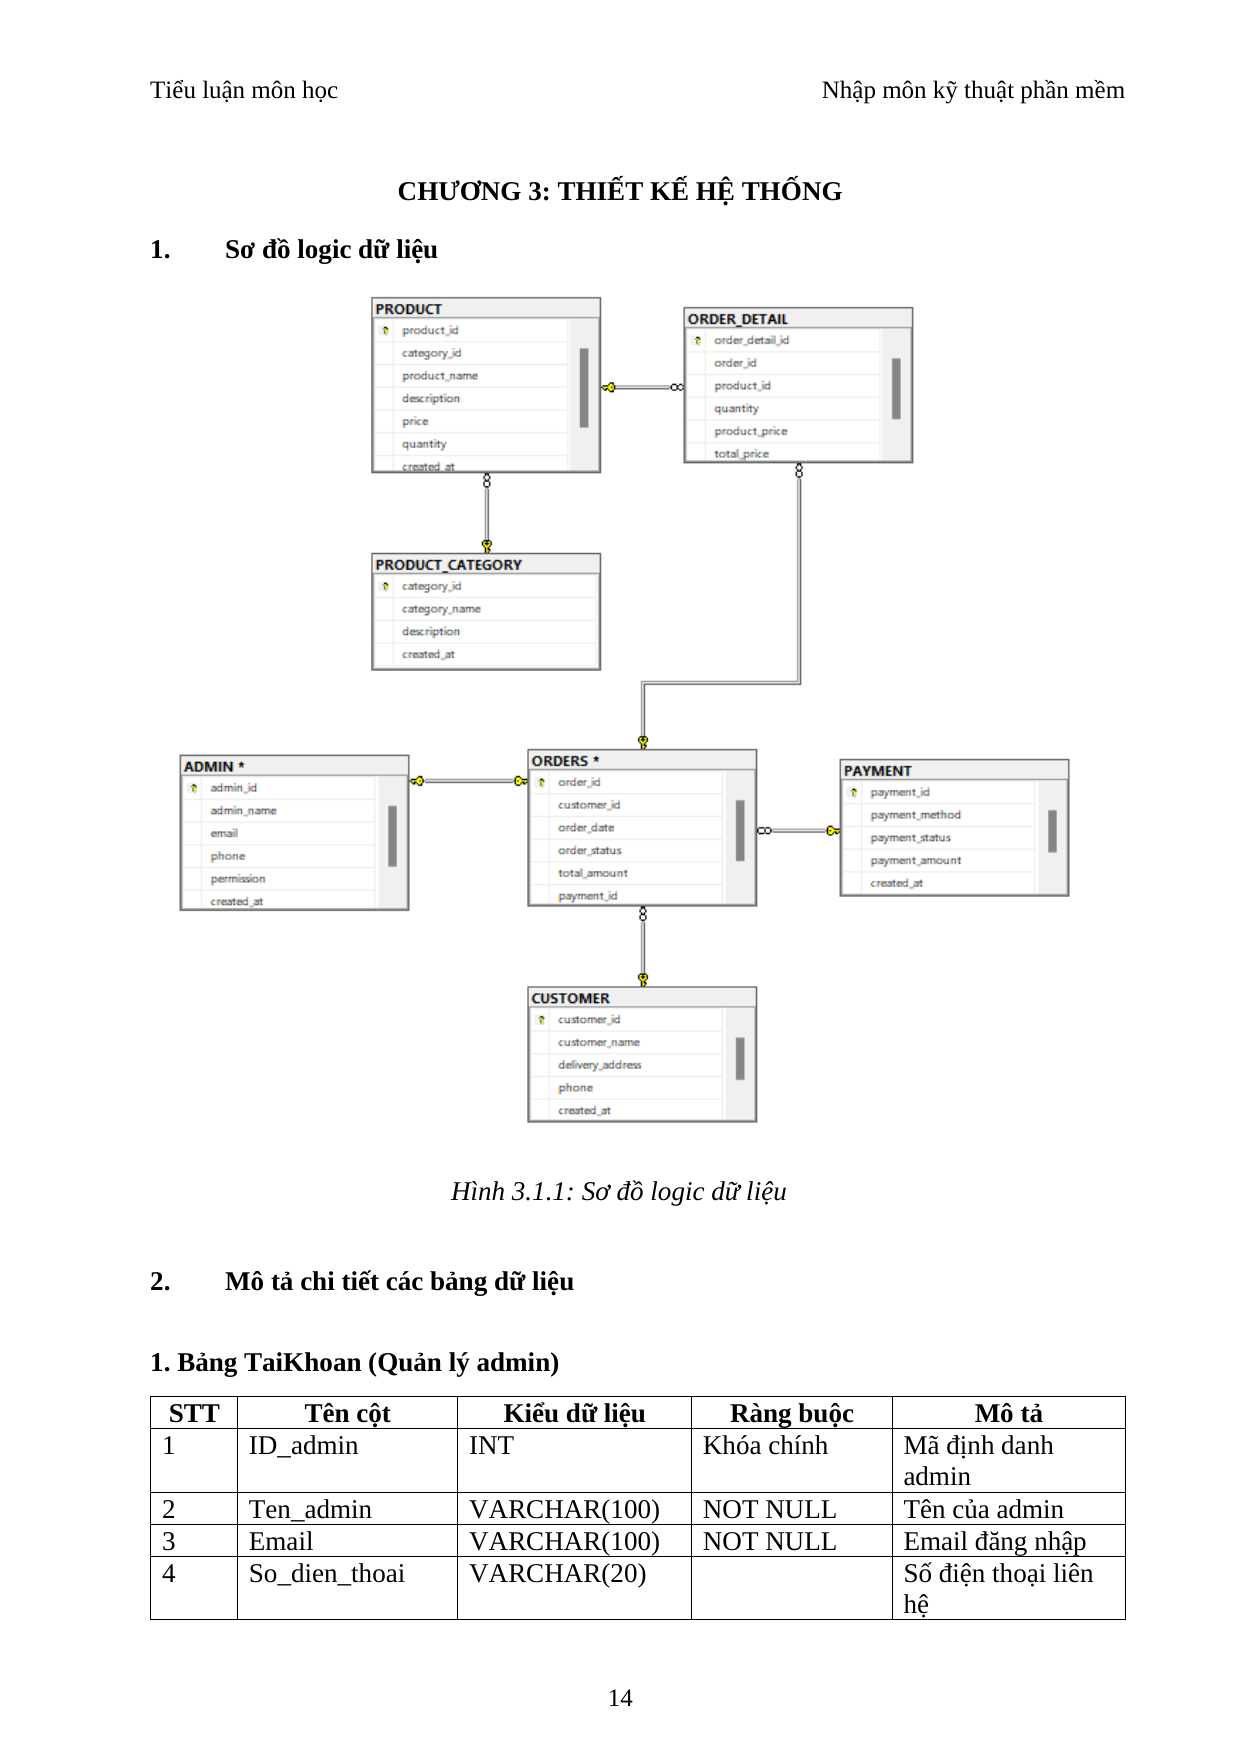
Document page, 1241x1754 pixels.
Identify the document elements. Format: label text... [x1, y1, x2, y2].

table_cell 3 [151, 1525, 237, 1556]
table_cell 2 [151, 1493, 237, 1524]
table_cell NOT NULL [692, 1525, 892, 1556]
table_cell 4 [151, 1557, 237, 1619]
table_header Kiểu dữ liệu [458, 1397, 691, 1428]
table_cell INT [458, 1429, 691, 1492]
table_cell Tên của admin [893, 1493, 1125, 1524]
table_cell Ten_admin [238, 1493, 457, 1524]
subtitle 2. Mô tả chi tiết các bảng dữ liệu [150, 1265, 1090, 1296]
table_cell Số điện thoại liên hệ [893, 1557, 1125, 1619]
table_cell [692, 1557, 892, 1619]
text 1. Bảng TaiKhoan (Quản lý admin) [150, 1346, 1090, 1377]
picture [150, 267, 1091, 1157]
table_cell VARCHAR(20) [458, 1557, 691, 1619]
subtitle 1. Sơ đồ logic dữ liệu [150, 233, 1090, 265]
table_cell Mã định danh admin [893, 1429, 1125, 1492]
table_header STT [151, 1397, 237, 1428]
table_cell Email đăng nhập [893, 1525, 1125, 1556]
subtitle CHƯƠNG 3: THIẾT KẾ HỆ THỐNG [150, 175, 1090, 206]
table_header Ràng buộc [692, 1397, 892, 1428]
table_header Mô tả [893, 1397, 1125, 1428]
table_cell 1 [151, 1429, 237, 1492]
table_cell Email [238, 1525, 457, 1556]
table_cell VARCHAR(100) [458, 1493, 691, 1524]
table_cell NOT NULL [692, 1493, 892, 1524]
table_cell VARCHAR(100) [458, 1525, 691, 1556]
table_header Tên cột [238, 1397, 457, 1428]
table_cell Khóa chính [692, 1429, 892, 1492]
table_cell So_dien_thoai [238, 1557, 457, 1619]
subtitle Hình 3.1.1: Sơ đồ logic dữ liệu [150, 1175, 1090, 1206]
table_cell ID_admin [238, 1429, 457, 1492]
